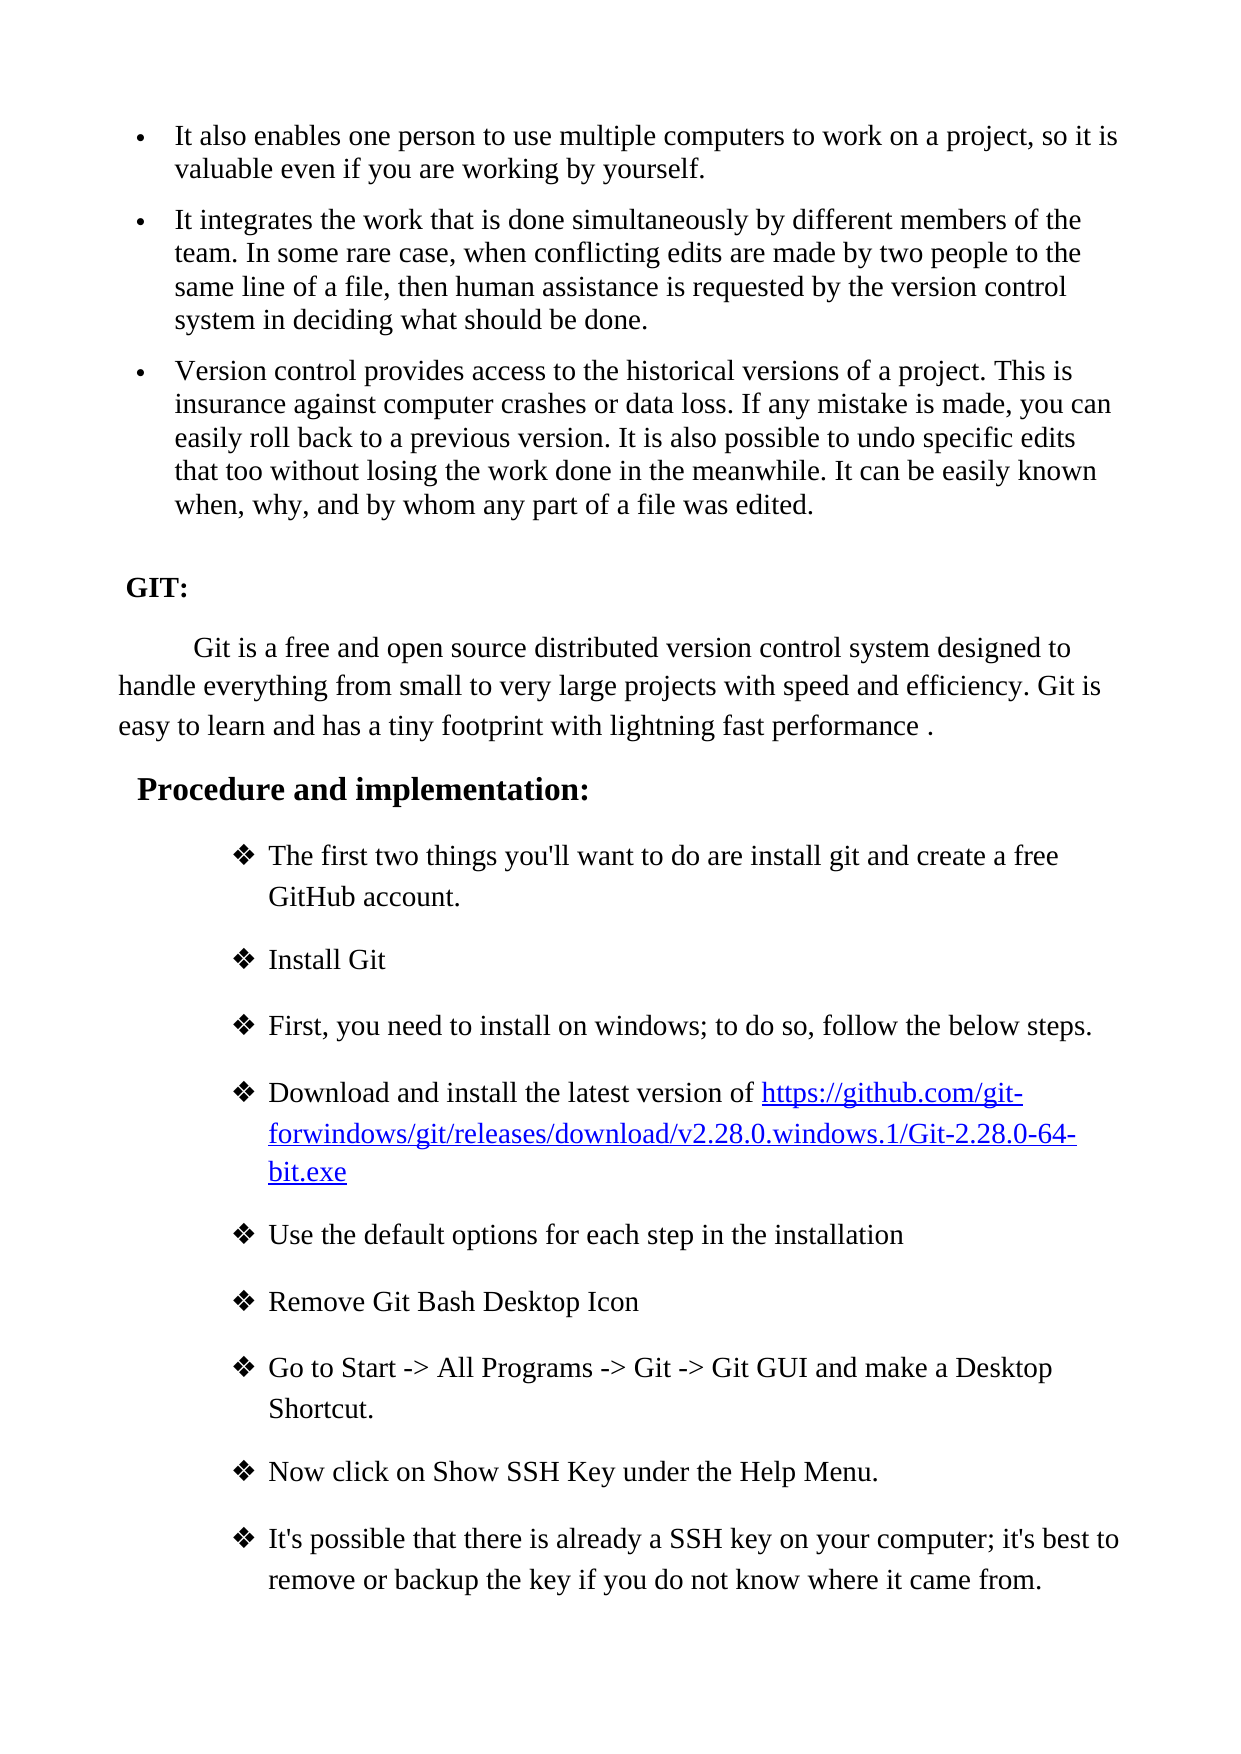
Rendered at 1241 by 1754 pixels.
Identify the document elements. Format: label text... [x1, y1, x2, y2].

list Install Git [231, 938, 1122, 978]
list Download and install the latest version of https://github.com/git-forwindows/git/releases/download/v2.28.0.windows.1/Git-2.28.0-64-bit.exe [231, 1071, 1122, 1188]
text GIT: [118, 571, 1122, 604]
text Procedure and implementation: [137, 769, 1122, 807]
list Version control provides access to the historical versions of a project. This is insurance against computer crashes or data loss. If any mistake is made, you can easily roll back to a previous version. It is also possible to undo specific edits that too without losing the work done in the meanwhile. It can be easily known when, why, and by whom any part of a file was edited. [137, 353, 1122, 520]
list First, you need to install on windows; to do so, follow the below steps. [231, 1004, 1122, 1044]
list The first two things you'll want to do are install git and create a free GitHub account. [231, 834, 1122, 912]
list It integrates the work that is done simultaneously by different members of the team. In some rare case, when conflicting edits are made by two people to the same line of a file, then human assistance is requested by the version control system in deciding what should be done. [137, 202, 1122, 336]
list It's possible that there is already a SSH key on your computer; it's best to remove or backup the key if you do not know where it came from. [231, 1517, 1122, 1595]
list Use the default options for each step in the installation [231, 1214, 1122, 1253]
list Go to Start -> All Programs -> Git -> Git GUI and make a Desktop Shortcut. [231, 1347, 1122, 1425]
list It also enables one person to use multiple computers to work on a project, so it is valuable even if you are working by yourself. [137, 118, 1122, 185]
text Git is a free and open source distributed version control system designed to handle everything from small to very large projects with speed and efficiency. Git is easy to learn and has a tiny footprint with lightning fast performance . [118, 630, 1122, 743]
list Remove Git Bash Desktop Icon [231, 1280, 1122, 1320]
list Now click on Show SSH Key under the Help Menu. [231, 1451, 1122, 1490]
